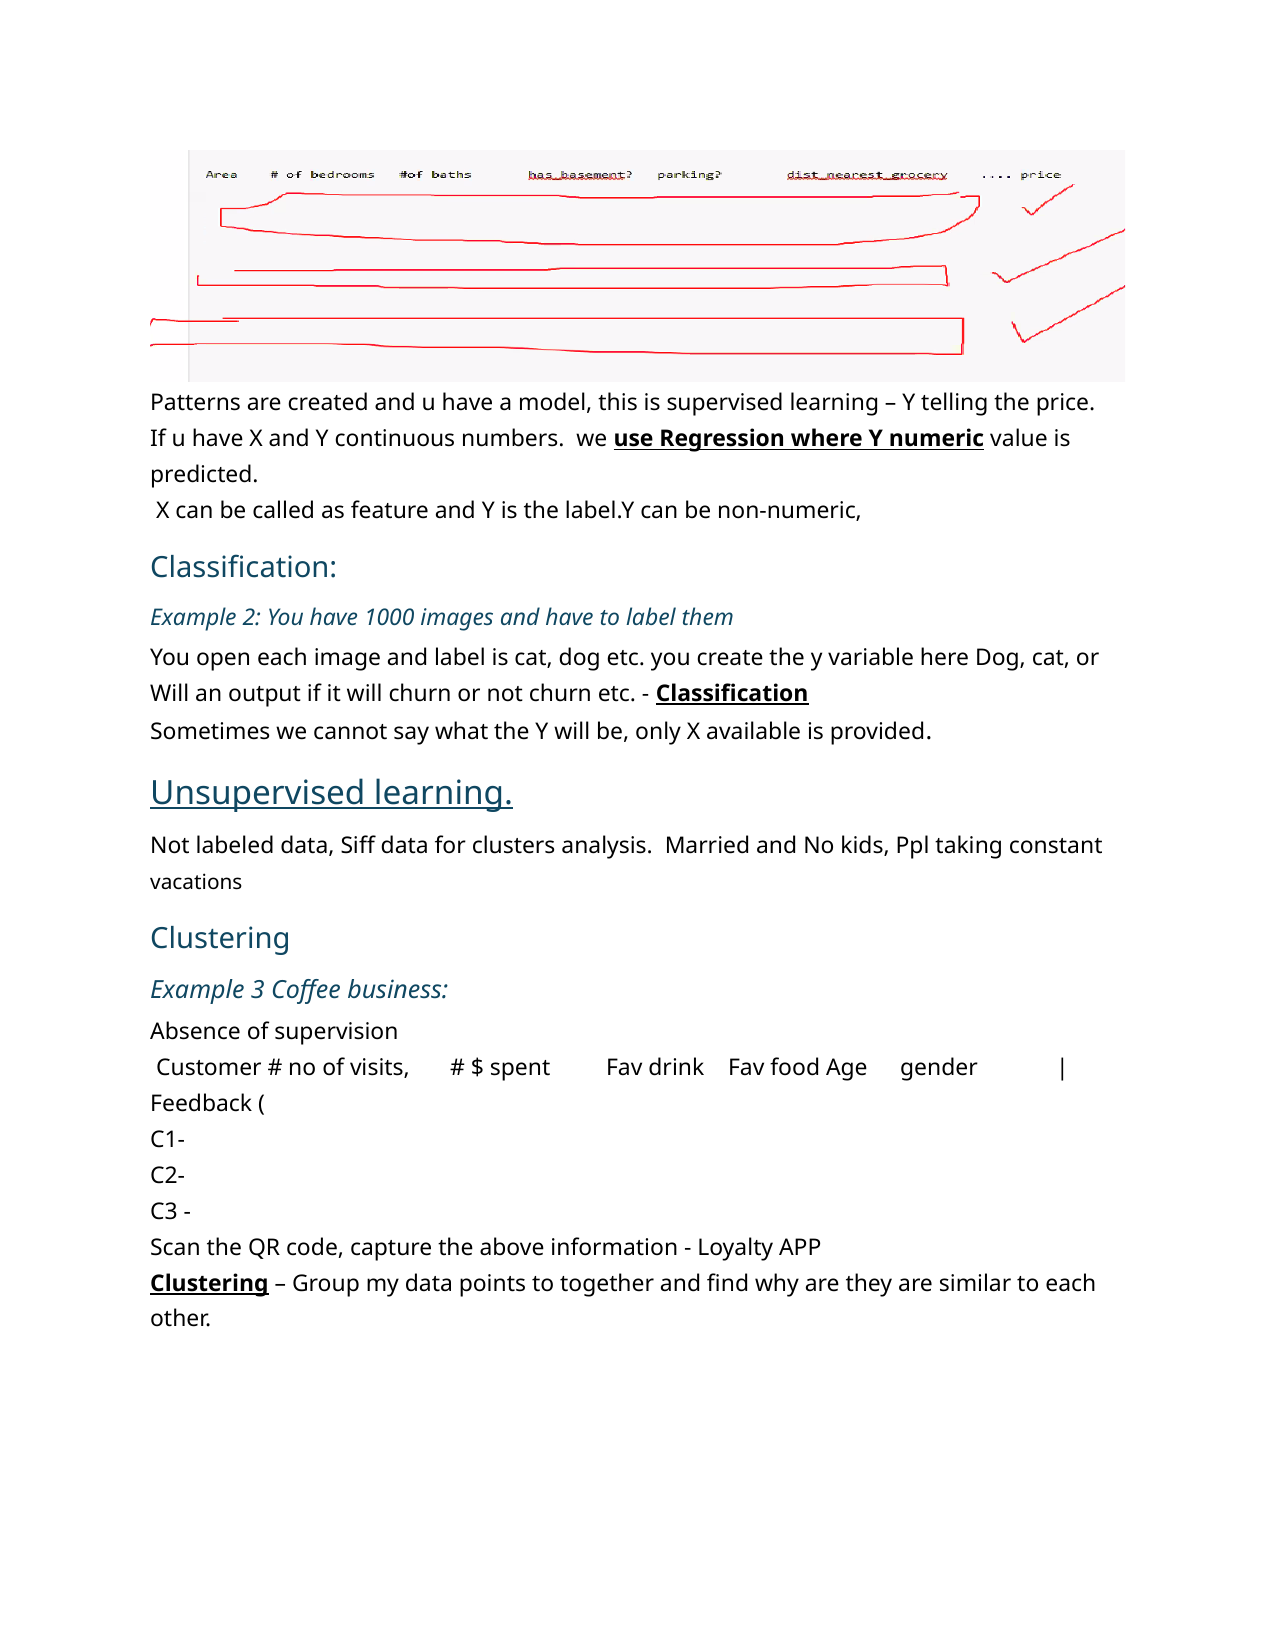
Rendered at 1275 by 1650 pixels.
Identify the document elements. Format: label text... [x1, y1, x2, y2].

picture [150, 150, 1125, 382]
text Customer # no of visits, # $ spent Fav drink Fav food Age gender | Feedback ( [150, 1051, 1125, 1118]
text C1- [150, 1123, 1125, 1154]
text Sometimes we cannot say what the Y will be, only X available is provided. [150, 713, 1125, 747]
text C3 - [150, 1194, 1125, 1226]
text Not labeled data, Siff data for clusters analysis. Married and No kids, Ppl taking constant vacations [150, 829, 1125, 896]
subtitle Classification: [150, 547, 1125, 586]
text If u have X and Y continuous numbers. we use Regression where Y numeric value is predicted. [150, 422, 1125, 489]
text C2- [150, 1159, 1125, 1190]
text Absence of supervision [150, 1015, 1125, 1046]
text Scan the QR code, capture the above information - Loyalty APP [150, 1231, 1125, 1262]
text Patterns are created and u have a model, this is supervised learning – Y telling the price. [150, 386, 1125, 418]
text X can be called as feature and Y is the label.Y can be non-numeric, [150, 494, 1125, 525]
text You open each image and label is cat, dog etc. you create the y variable here Dog, cat, or Will an output if it will churn or not churn etc. - Classification [150, 641, 1125, 708]
subtitle Unsupervised learning. [150, 768, 1125, 814]
text Clustering – Group my data points to together and find why are they are similar to each other. [150, 1266, 1125, 1334]
subtitle Example 2: You have 1000 images and have to label them [150, 601, 1125, 632]
subtitle Example 3 Coffee business: [150, 972, 1125, 1006]
subtitle Clustering [150, 918, 1125, 957]
